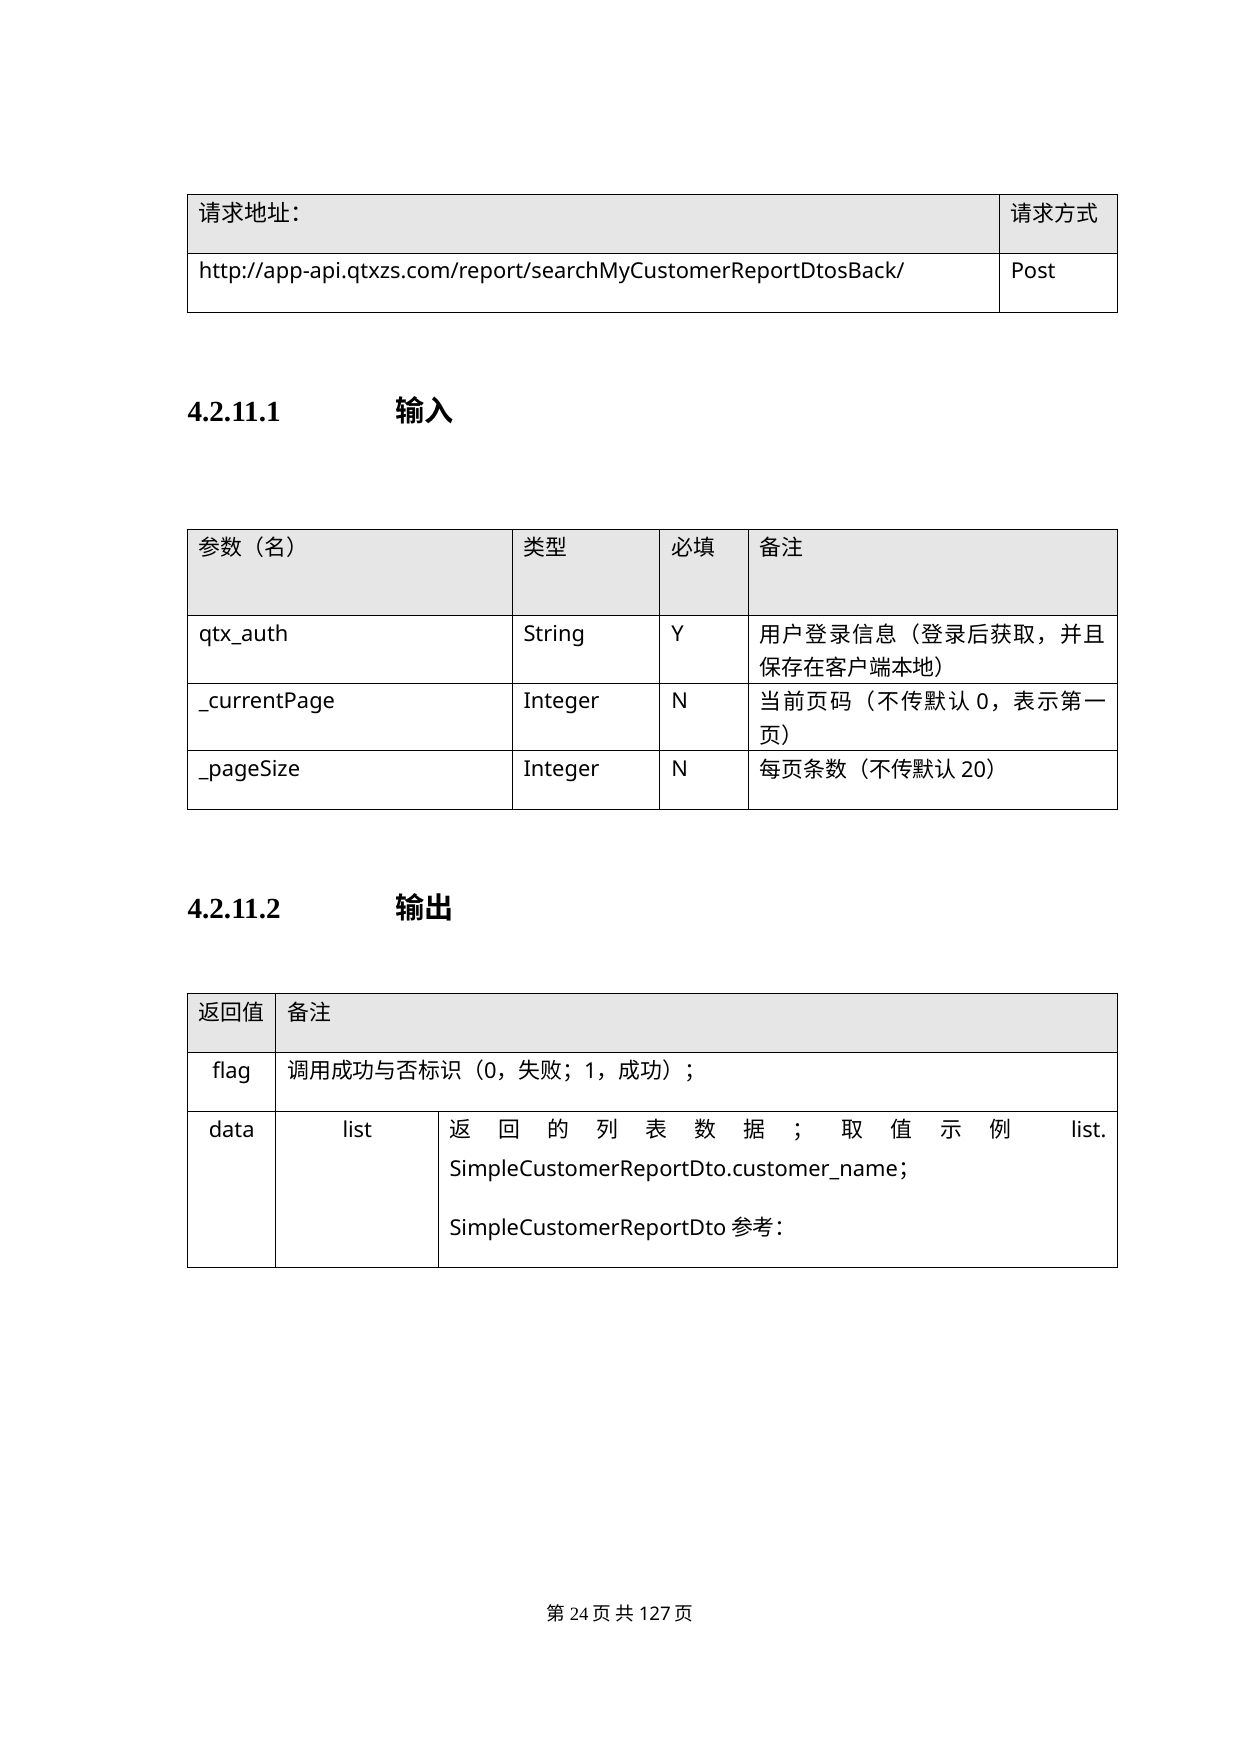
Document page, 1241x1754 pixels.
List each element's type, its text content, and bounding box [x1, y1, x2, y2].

table_header 类型 [513, 530, 659, 615]
subtitle 输入 [187, 375, 1053, 442]
table_cell qtx_auth [188, 616, 512, 682]
table_cell _currentPage [188, 684, 512, 750]
table_cell http://app-api.qtxzs.com/report/searchMyCustomerReportDtosBack/ [188, 254, 999, 312]
table_cell _pageSize [188, 751, 512, 809]
table_cell Integer [513, 751, 659, 809]
table_header 备注 [276, 994, 1117, 1052]
table_cell 当前页码（不传默认0，表示第一页） [749, 684, 1117, 750]
table_cell flag [188, 1053, 275, 1111]
table_cell String [513, 616, 659, 682]
table_header 备注 [749, 530, 1117, 615]
table_cell N [660, 684, 748, 750]
table_cell Y [660, 616, 748, 682]
table_cell N [660, 751, 748, 809]
table_cell Integer [513, 684, 659, 750]
table_cell 用户登录信息（登录后获取，并且保存在客户端本地） [749, 616, 1117, 682]
table_header 参数（名） [188, 530, 512, 615]
table_cell data [188, 1112, 275, 1267]
table_header 请求方式 [1000, 195, 1117, 253]
table_cell Post [1000, 254, 1117, 312]
table_cell 调用成功与否标识（0，失败；1，成功）； [276, 1053, 1117, 1111]
table_header 请求地址： [188, 195, 999, 253]
table_cell list [276, 1112, 438, 1267]
subtitle 输出 [187, 873, 1053, 939]
table_cell 每页条数（不传默认20） [749, 751, 1117, 809]
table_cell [439, 1112, 1117, 1267]
table_header 返回值 [188, 994, 275, 1052]
table_header 必填 [660, 530, 748, 615]
